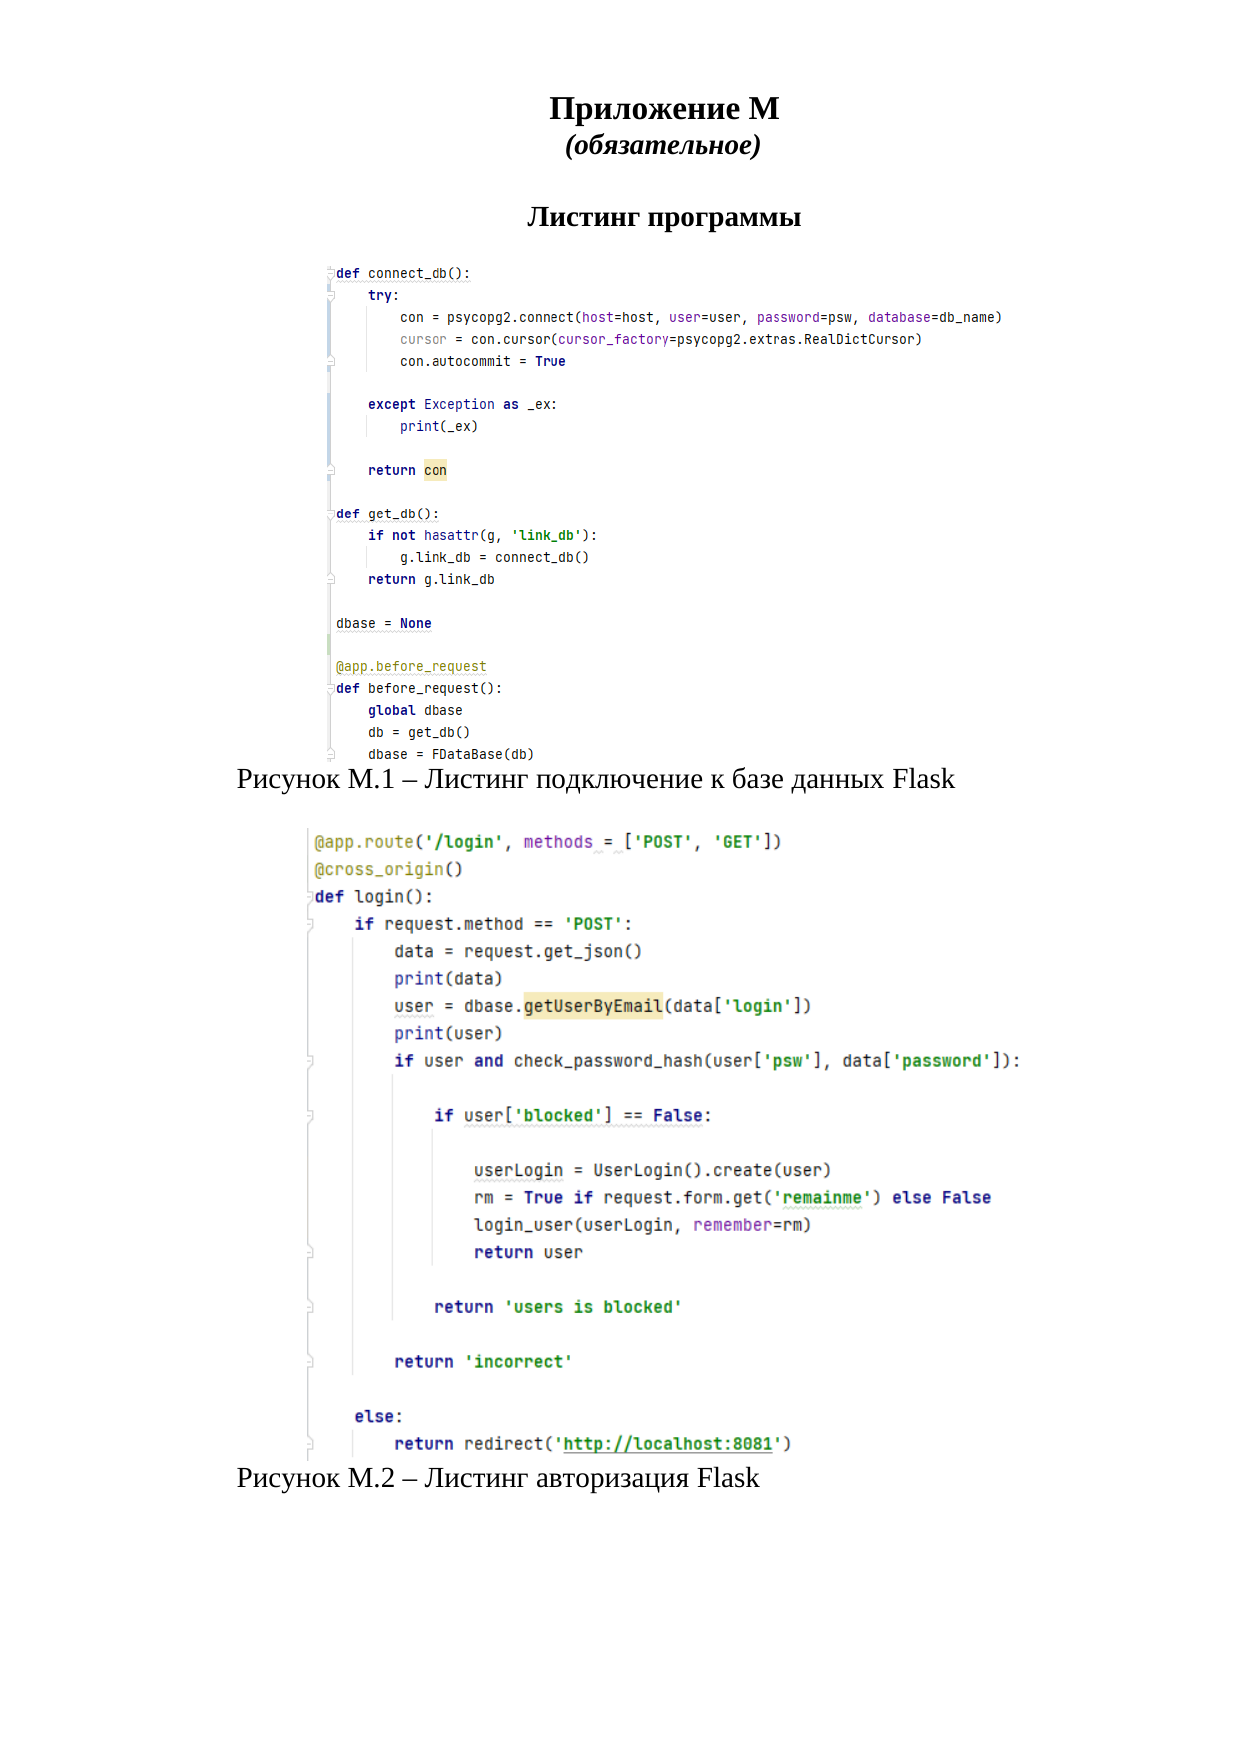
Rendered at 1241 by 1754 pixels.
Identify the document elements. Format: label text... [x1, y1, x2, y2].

text Рисунок М.2 – Листинг авторизация Flask [148, 1460, 1181, 1494]
picture [327, 266, 1003, 762]
picture [307, 828, 1023, 1461]
text Рисунок М.1 – Листинг подключение к базе данных Flask [148, 761, 1181, 795]
subtitle Приложение М (обязательное) Листинг программы [148, 89, 1181, 232]
